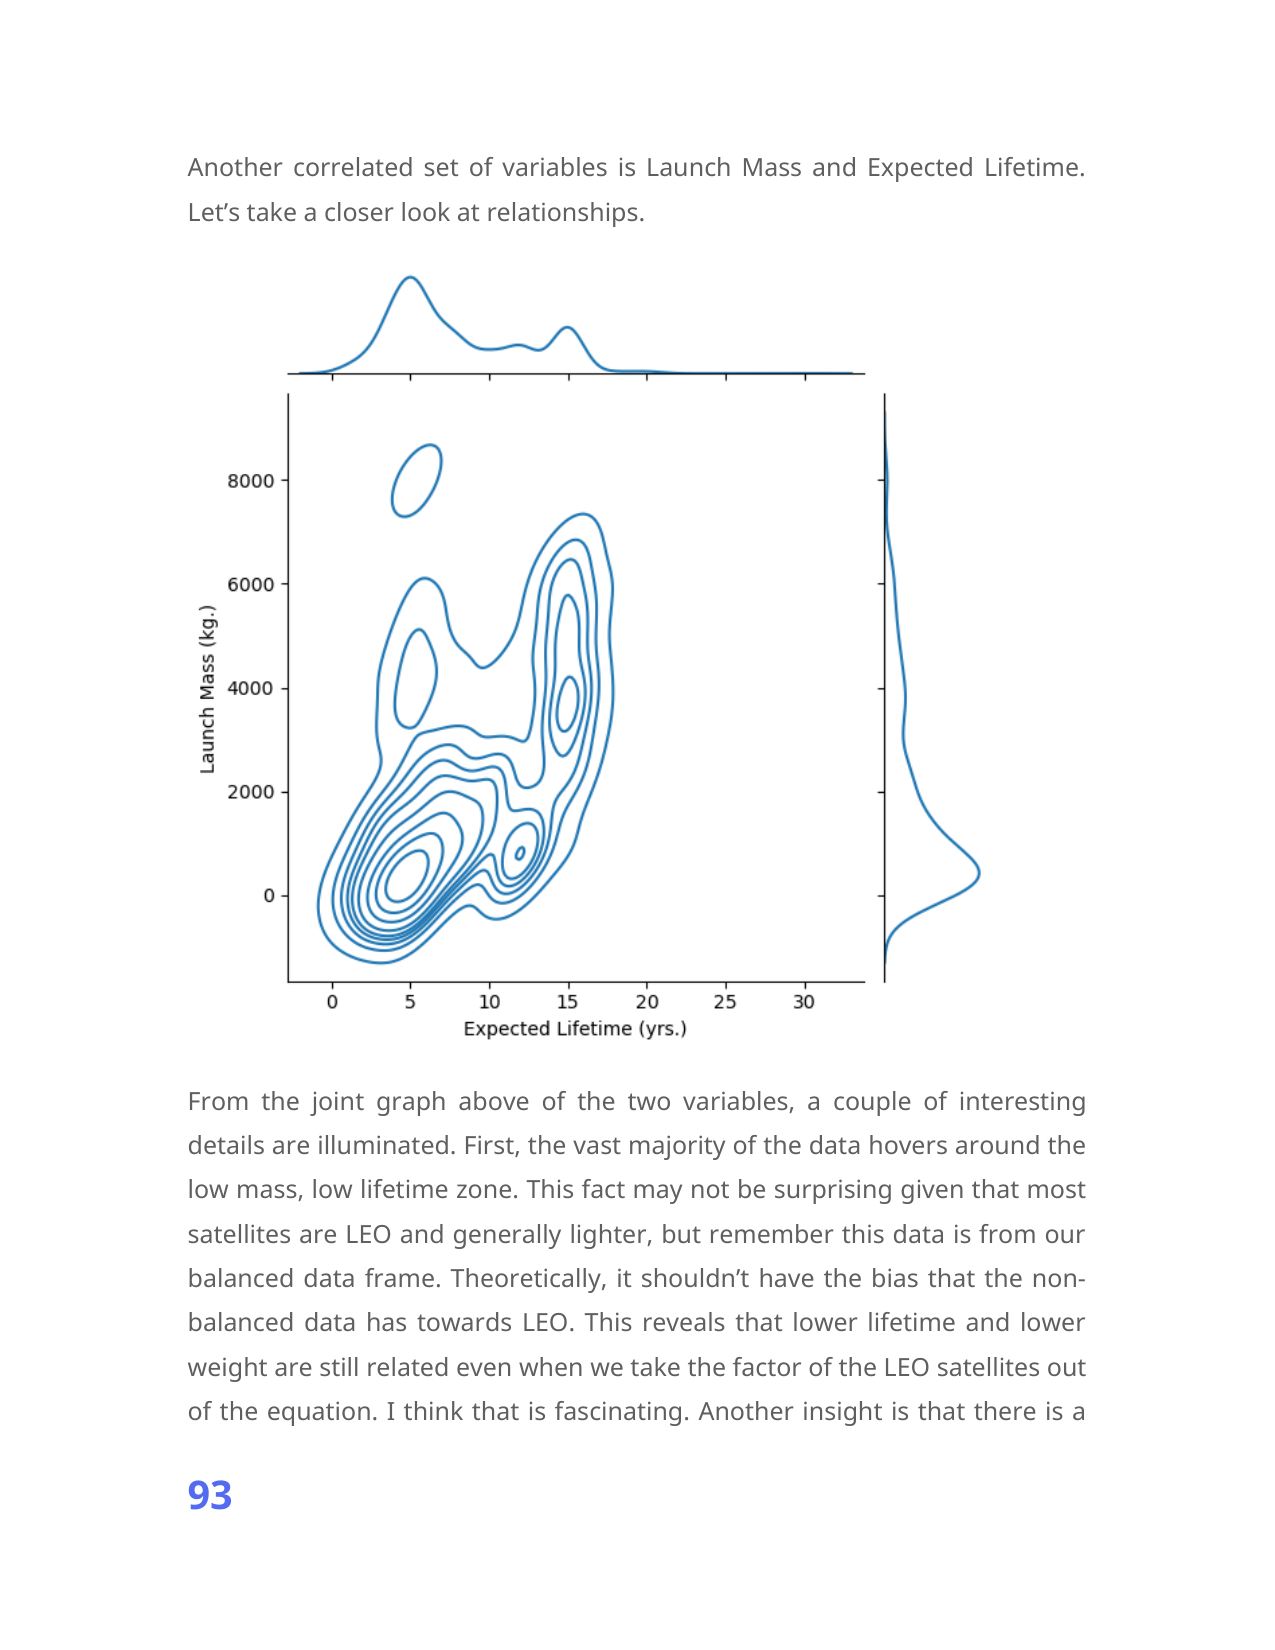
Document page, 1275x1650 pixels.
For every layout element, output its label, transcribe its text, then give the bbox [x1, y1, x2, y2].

picture [187, 259, 997, 1053]
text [187, 1083, 1087, 1427]
text Another correlated set of variables is Launch Mass and Expected Lifetime. Let’s take a closer look at relationships. [187, 150, 1087, 228]
